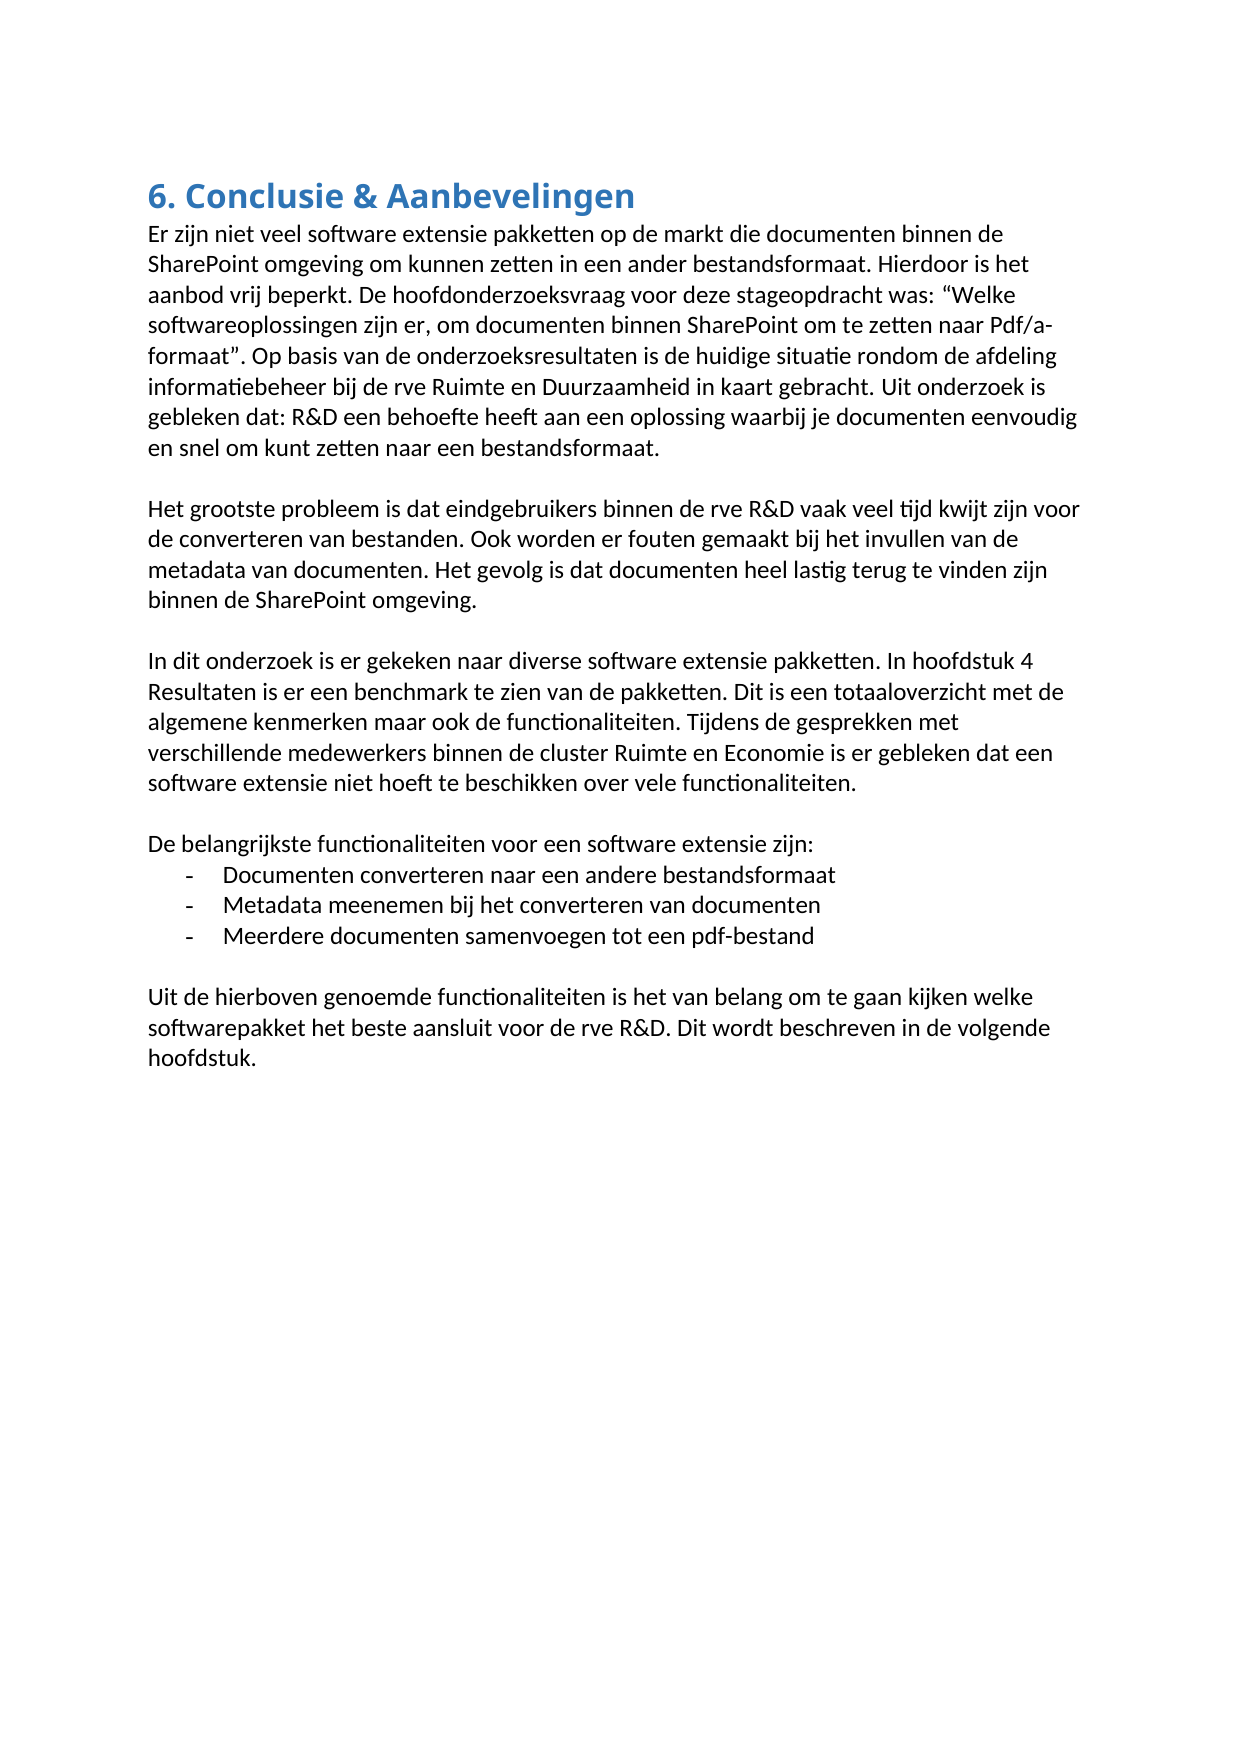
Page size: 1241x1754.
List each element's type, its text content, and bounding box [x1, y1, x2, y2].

list Metadata meenemen bij het converteren van documenten [185, 889, 1092, 920]
list Meerdere documenten samenvoegen tot een pdf-bestand [185, 920, 1092, 951]
subtitle 6. Conclusie & Aanbevelingen [148, 173, 1092, 218]
text Het grootste probleem is dat eindgebruikers binnen de rve R&D vaak veel tijd kwijt zijn voor de converteren van bestanden. Ook worden er fouten gemaakt bij het invullen van de metadata van documenten. Het gevolg is dat documenten heel lastig terug te vinden zijn binnen de SharePoint omgeving. [148, 493, 1092, 615]
text In dit onderzoek is er gekeken naar diverse software extensie pakketten. In hoofdstuk 4 Resultaten is er een benchmark te zien van de pakketten. Dit is een totaaloverzicht met de algemene kenmerken maar ook de functionaliteiten. Tijdens de gesprekken met verschillende medewerkers binnen de cluster Ruimte en Economie is er gebleken dat een software extensie niet hoeft te beschikken over vele functionaliteiten. [148, 645, 1092, 798]
text Uit de hierboven genoemde functionaliteiten is het van belang om te gaan kijken welke softwarepakket het beste aansluit voor de rve R&D. Dit wordt beschreven in de volgende hoofdstuk. [148, 981, 1092, 1073]
list Documenten converteren naar een andere bestandsformaat [185, 859, 1092, 889]
text De belangrijkste functionaliteiten voor een software extensie zijn: [148, 828, 1092, 859]
text Er zijn niet veel software extensie pakketten op de markt die documenten binnen de SharePoint omgeving om kunnen zetten in een ander bestandsformaat. Hierdoor is het aanbod vrij beperkt. De hoofdonderzoeksvraag voor deze stageopdracht was: “Welke softwareoplossingen zijn er, om documenten binnen SharePoint om te zetten naar Pdf/a-formaat”. Op basis van de onderzoeksresultaten is de huidige situatie rondom de afdeling informatiebeheer bij de rve Ruimte en Duurzaamheid in kaart gebracht. Uit onderzoek is gebleken dat: R&D een behoefte heeft aan een oplossing waarbij je documenten eenvoudig en snel om kunt zetten naar een bestandsformaat. [148, 218, 1092, 462]
